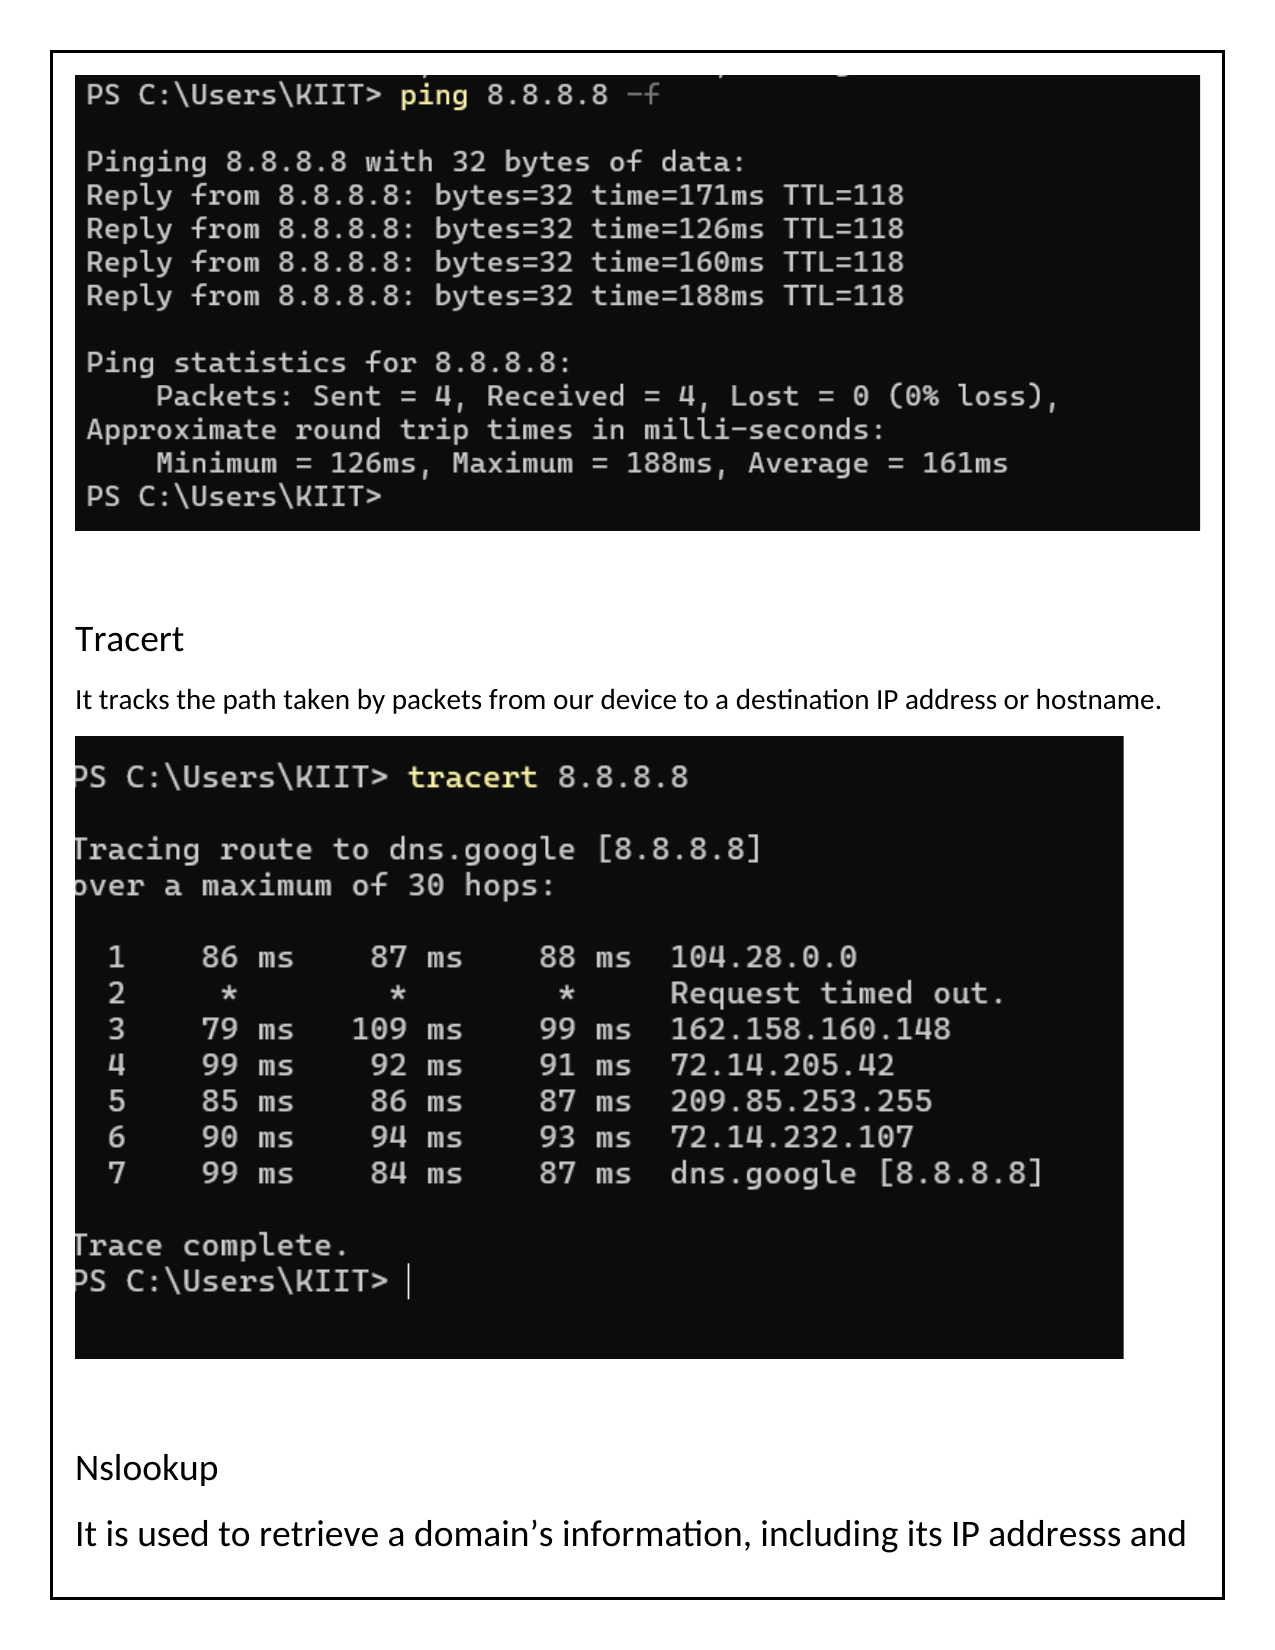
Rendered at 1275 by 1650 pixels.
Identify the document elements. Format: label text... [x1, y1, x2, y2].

text It is used to retrieve a domain’s information, including its IP addresss and [75, 1509, 1200, 1555]
text Nslookup [75, 1443, 1200, 1489]
text It tracks the path taken by packets from our device to a destination IP address or hostname. [75, 681, 1200, 717]
picture [75, 736, 1124, 1359]
text Tracert [75, 615, 1200, 661]
picture [75, 75, 1200, 531]
